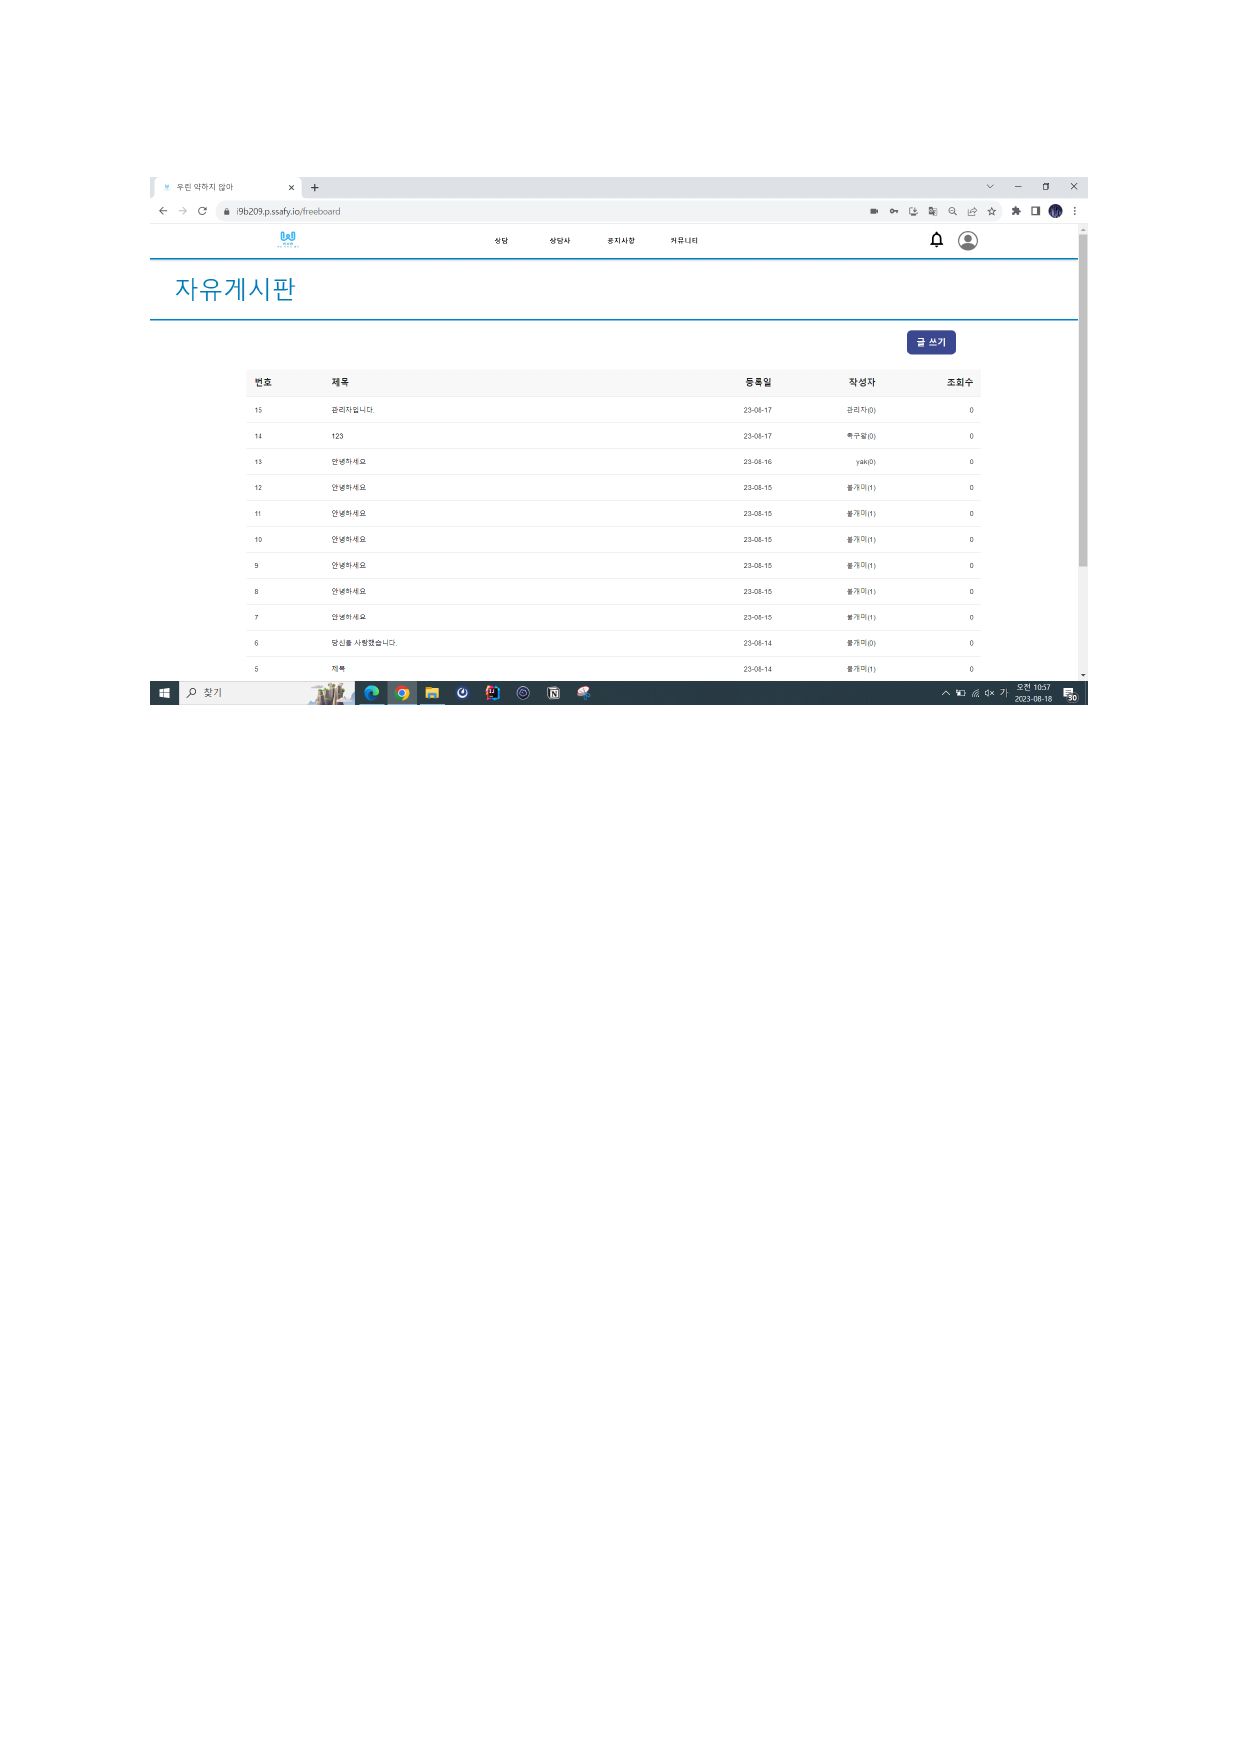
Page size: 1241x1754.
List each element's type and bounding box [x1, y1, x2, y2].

picture [150, 177, 1088, 705]
